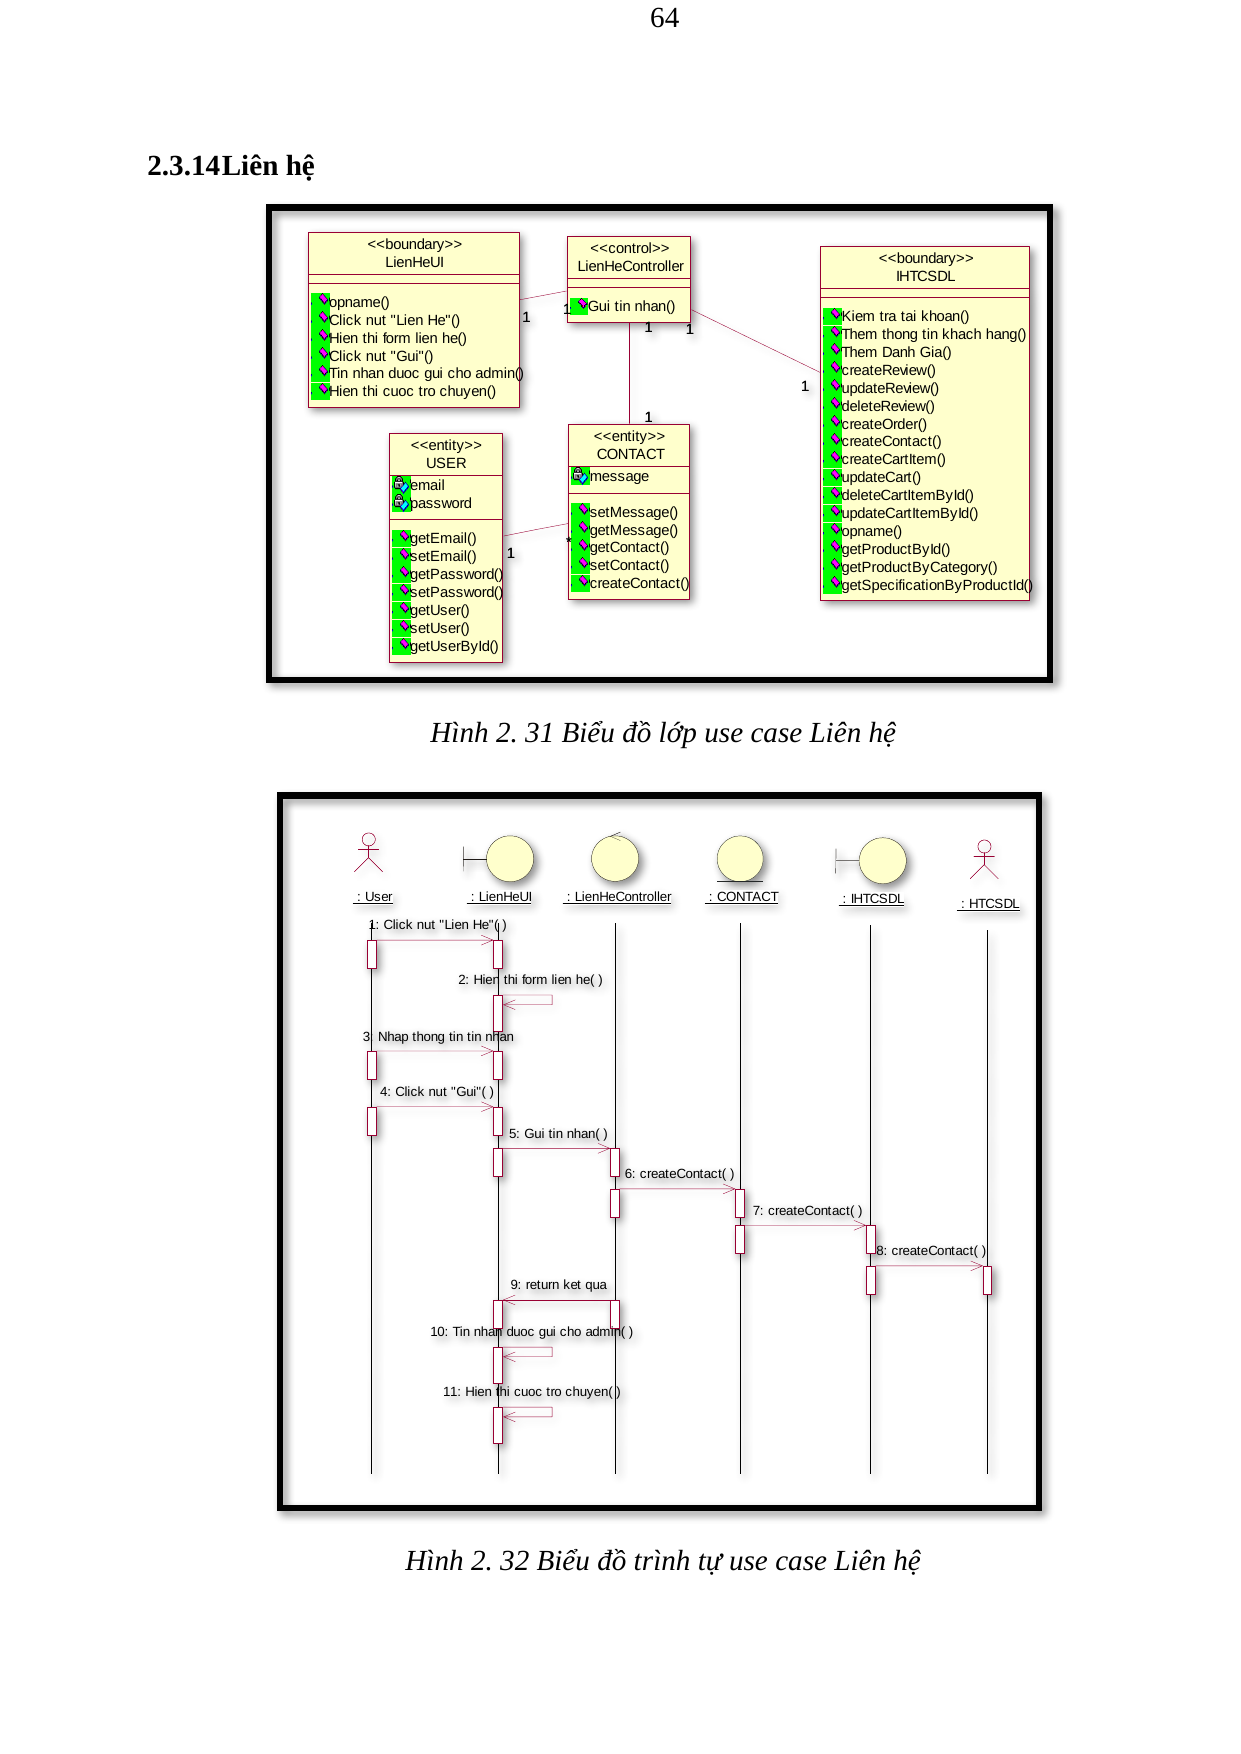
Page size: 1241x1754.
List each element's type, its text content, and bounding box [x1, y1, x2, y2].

text Hình 2. 32 Biểu đồ trình tự use case Liên hệ [207, 1543, 1122, 1577]
text Hình 2. 31 Biểu đồ lớp use case Liên hệ [207, 715, 1122, 748]
subtitle Liên hệ [147, 148, 1122, 181]
